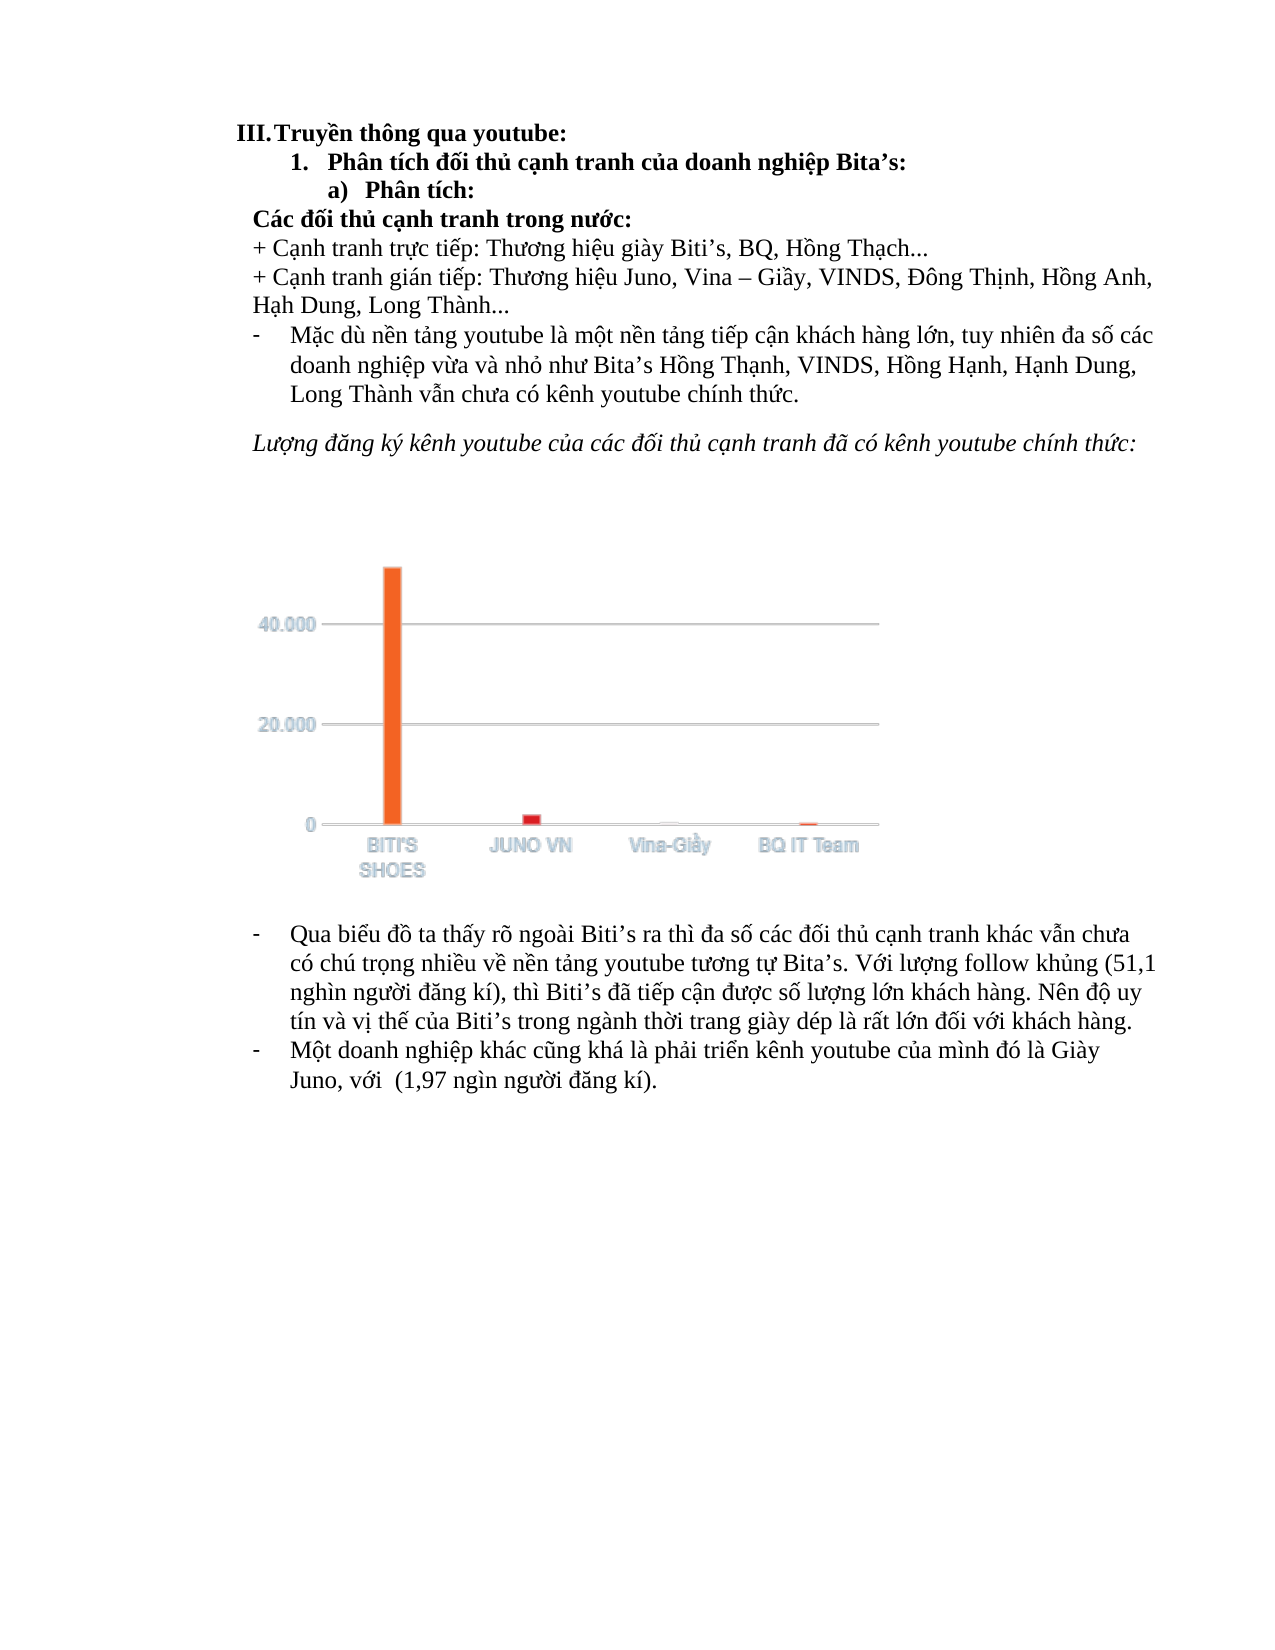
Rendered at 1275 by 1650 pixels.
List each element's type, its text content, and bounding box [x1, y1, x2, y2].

picture [252, 457, 948, 918]
list Mặc dù nền tảng youtube là một nền tảng tiếp cận khách hàng lớn, tuy nhiên đa số các doanh nghiệp vừa và nhỏ như Bita’s Hồng Thạnh, VINDS, Hồng Hạnh, Hạnh Dung, Long Thành vẫn chưa có kênh youtube chính thức. [252, 319, 1157, 407]
list Một doanh nghiệp khác cũng khá là phải triển kênh youtube của mình đó là Giày Juno, với (1,97 ngìn người đăng kí). [252, 1035, 1157, 1094]
list + Cạnh tranh trực tiếp: Thương hiệu giày Biti’s, BQ, Hồng Thạch... [252, 233, 1157, 262]
list Phân tích: [327, 176, 1157, 204]
list Truyền thông qua youtube: [236, 118, 1157, 147]
list Qua biểu đồ ta thấy rõ ngoài Biti’s ra thì đa số các đối thủ cạnh tranh khác vẫn chưa có chú trọng nhiều về nền tảng youtube tương tự Bita’s. Với lượng follow khủng (51,1 nghìn người đăng kí), thì Biti’s đã tiếp cận được số lượng lớn khách hàng. Nên độ uy tín và vị thế của Biti’s trong ngành thời trang giày dép là rất lớn đối với khách hàng. [252, 918, 1157, 1035]
text Lượng đăng ký kênh youtube của các đối thủ cạnh tranh đã có kênh youtube chính thức: [252, 428, 1157, 457]
list Phân tích đối thủ cạnh tranh của doanh nghiệp Bita’s: [290, 147, 1157, 176]
list + Cạnh tranh gián tiếp: Thương hiệu Juno, Vina – Giầy, VINDS, Đông Thịnh, Hồng Anh, Hạh Dung, Long Thành... [252, 262, 1157, 319]
list Các đối thủ cạnh tranh trong nước: [252, 204, 1157, 233]
